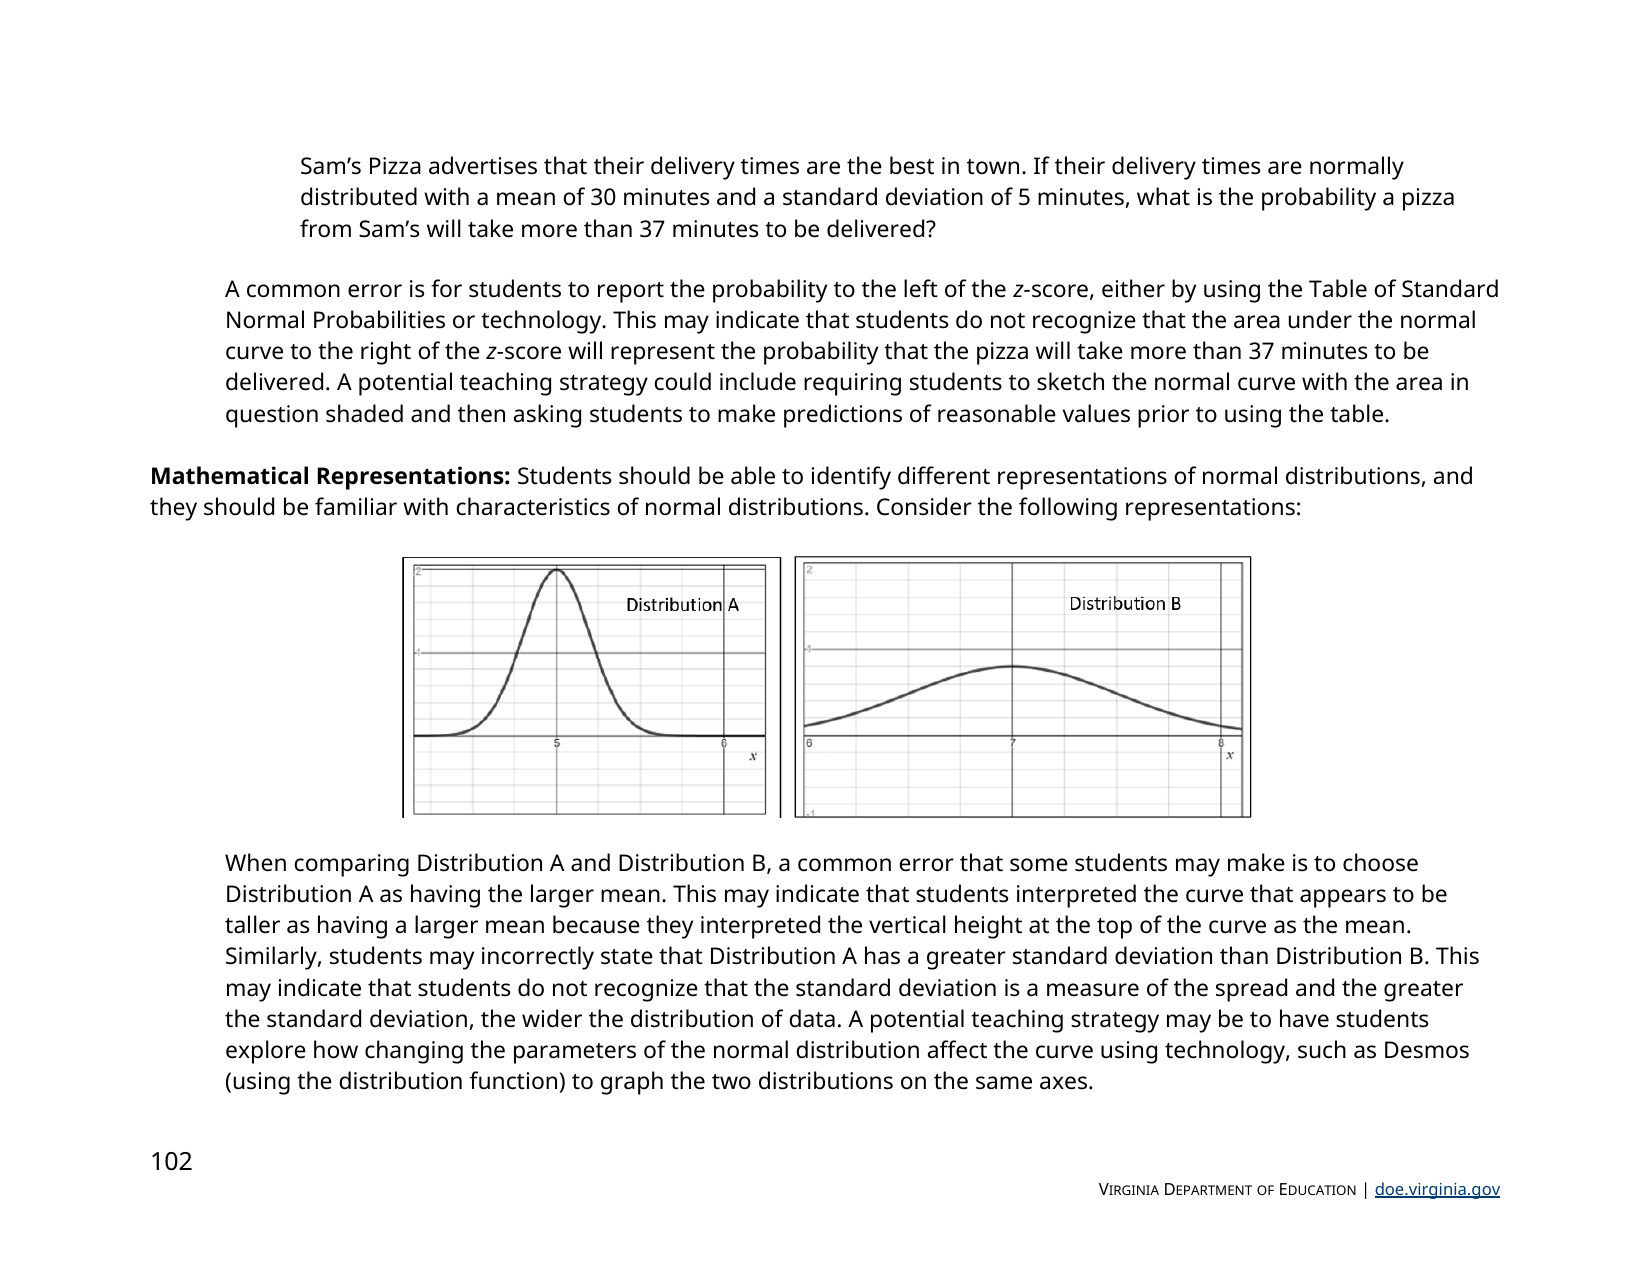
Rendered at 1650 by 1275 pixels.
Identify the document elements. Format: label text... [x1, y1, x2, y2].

text Mathematical Representations: Students should be able to identify different representations of normal distributions, and they should be familiar with characteristics of normal distributions. Consider the following representations: [150, 460, 1500, 522]
text A common error is for students to report the probability to the left of the z-score, either by using the Table of Standard Normal Probabilities or technology. This may indicate that students do not recognize that the area under the normal curve to the right of the z-score will represent the probability that the pizza will take more than 37 minutes to be delivered. A potential teaching strategy could include requiring students to sketch the normal curve with the area in question shaded and then asking students to make predictions of reasonable values prior to using the table. [225, 272, 1500, 429]
text Sam’s Pizza advertises that their delivery times are the best in town. If their delivery times are normally distributed with a mean of 30 minutes and a standard deviation of 5 minutes, what is the probability a pizza from Sam’s will take more than 37 minutes to be delivered? [300, 150, 1500, 244]
picture [397, 553, 1253, 818]
text When comparing Distribution A and Distribution B, a common error that some students may make is to choose Distribution A as having the larger mean. This may indicate that students interpreted the curve that appears to be taller as having a larger mean because they interpreted the vertical height at the top of the curve as the mean. Similarly, students may incorrectly state that Distribution A has a greater standard deviation than Distribution B. This may indicate that students do not recognize that the standard deviation is a measure of the spread and the greater the standard deviation, the wider the distribution of data. A potential teaching strategy may be to have students explore how changing the parameters of the normal distribution affect the curve using technology, such as Desmos (using the distribution function) to graph the two distributions on the same axes. [225, 846, 1500, 1096]
